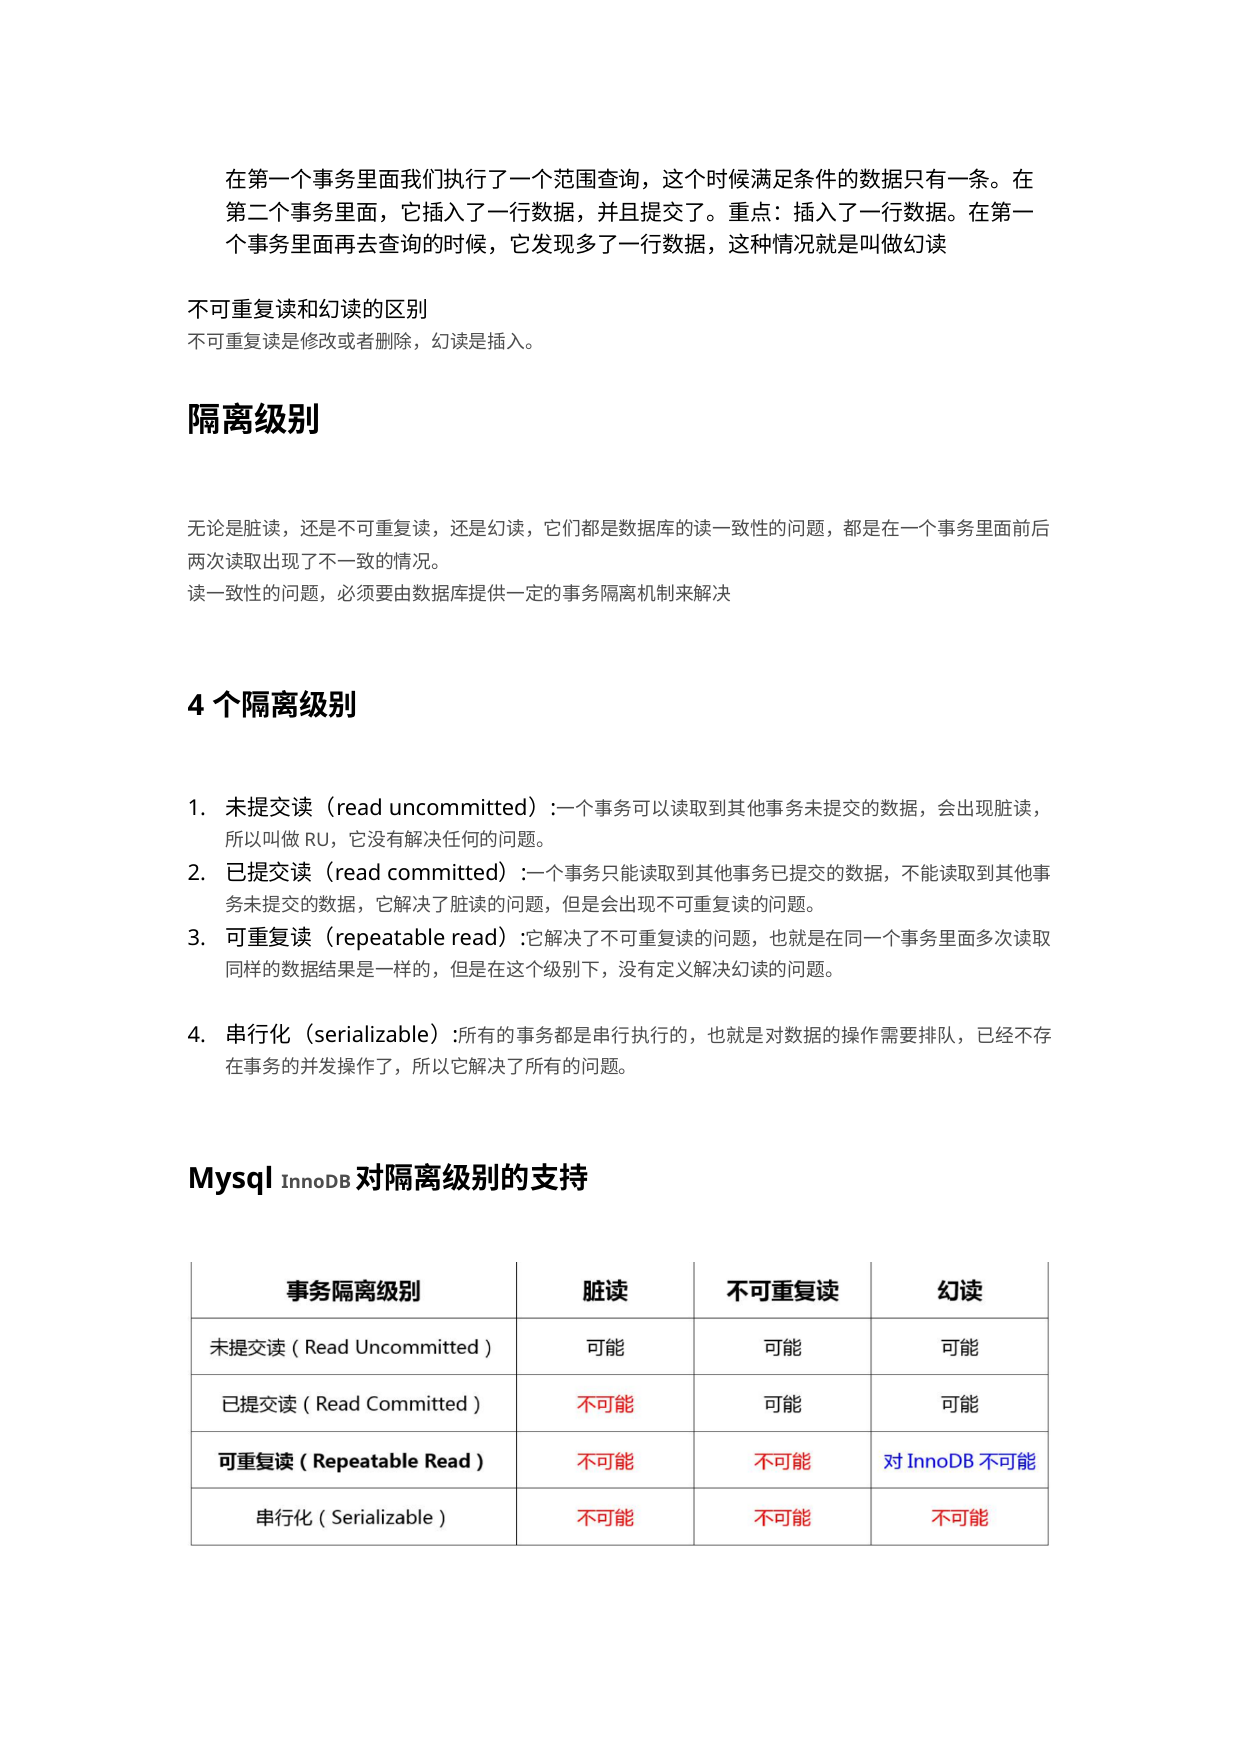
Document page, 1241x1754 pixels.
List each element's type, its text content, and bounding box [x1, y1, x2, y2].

list 未提交读（read uncommitted）:一个事务可以读取到其他事务未提交的数据，会出现脏读，所以叫做 RU，它没有解决任何的问题。 [187, 789, 1053, 854]
subtitle 4 个隔离级别 [187, 670, 1053, 735]
picture [187, 1262, 1053, 1546]
list 可重复读（repeatable read）:它解决了不可重复读的问题，也就是在同一个事务里面多次读取同样的数据结果是一样的，但是在这个级别下，没有定义解决幻读的问题。 [187, 919, 1053, 984]
list 串行化（serializable）:所有的事务都是串行执行的，也就是对数据的操作需要排队，已经不存在事务的并发操作了，所以它解决了所有的问题。 [187, 1017, 1053, 1082]
text 读一致性的问题，必须要由数据库提供一定的事务隔离机制来解决 [187, 576, 1053, 609]
text 不可重复读是修改或者删除，幻读是插入。 [187, 324, 1053, 357]
list 在第一个事务里面我们执行了一个范围查询，这个时候满足条件的数据只有一条。在第二个事务里面，它插入了一行数据，并且提交了。重点：插入了一行数据。在第一个事务里面再去查询的时候，它发现多了一行数据，这种情况就是叫做幻读 [225, 162, 1053, 259]
list 已提交读（read committed）:一个事务只能读取到其他事务已提交的数据，不能读取到其他事务未提交的数据，它解决了脏读的问题，但是会出现不可重复读的问题。 [187, 854, 1053, 919]
subtitle 隔离级别 [187, 384, 1053, 449]
text 不可重复读和幻读的区别 [187, 292, 1053, 324]
subtitle Mysql InnoDB对隔离级别的支持 [187, 1143, 1053, 1208]
text 无论是脏读，还是不可重复读，还是幻读，它们都是数据库的读一致性的问题，都是在一个事务里面前后两次读取出现了不一致的情况。 [187, 511, 1053, 576]
